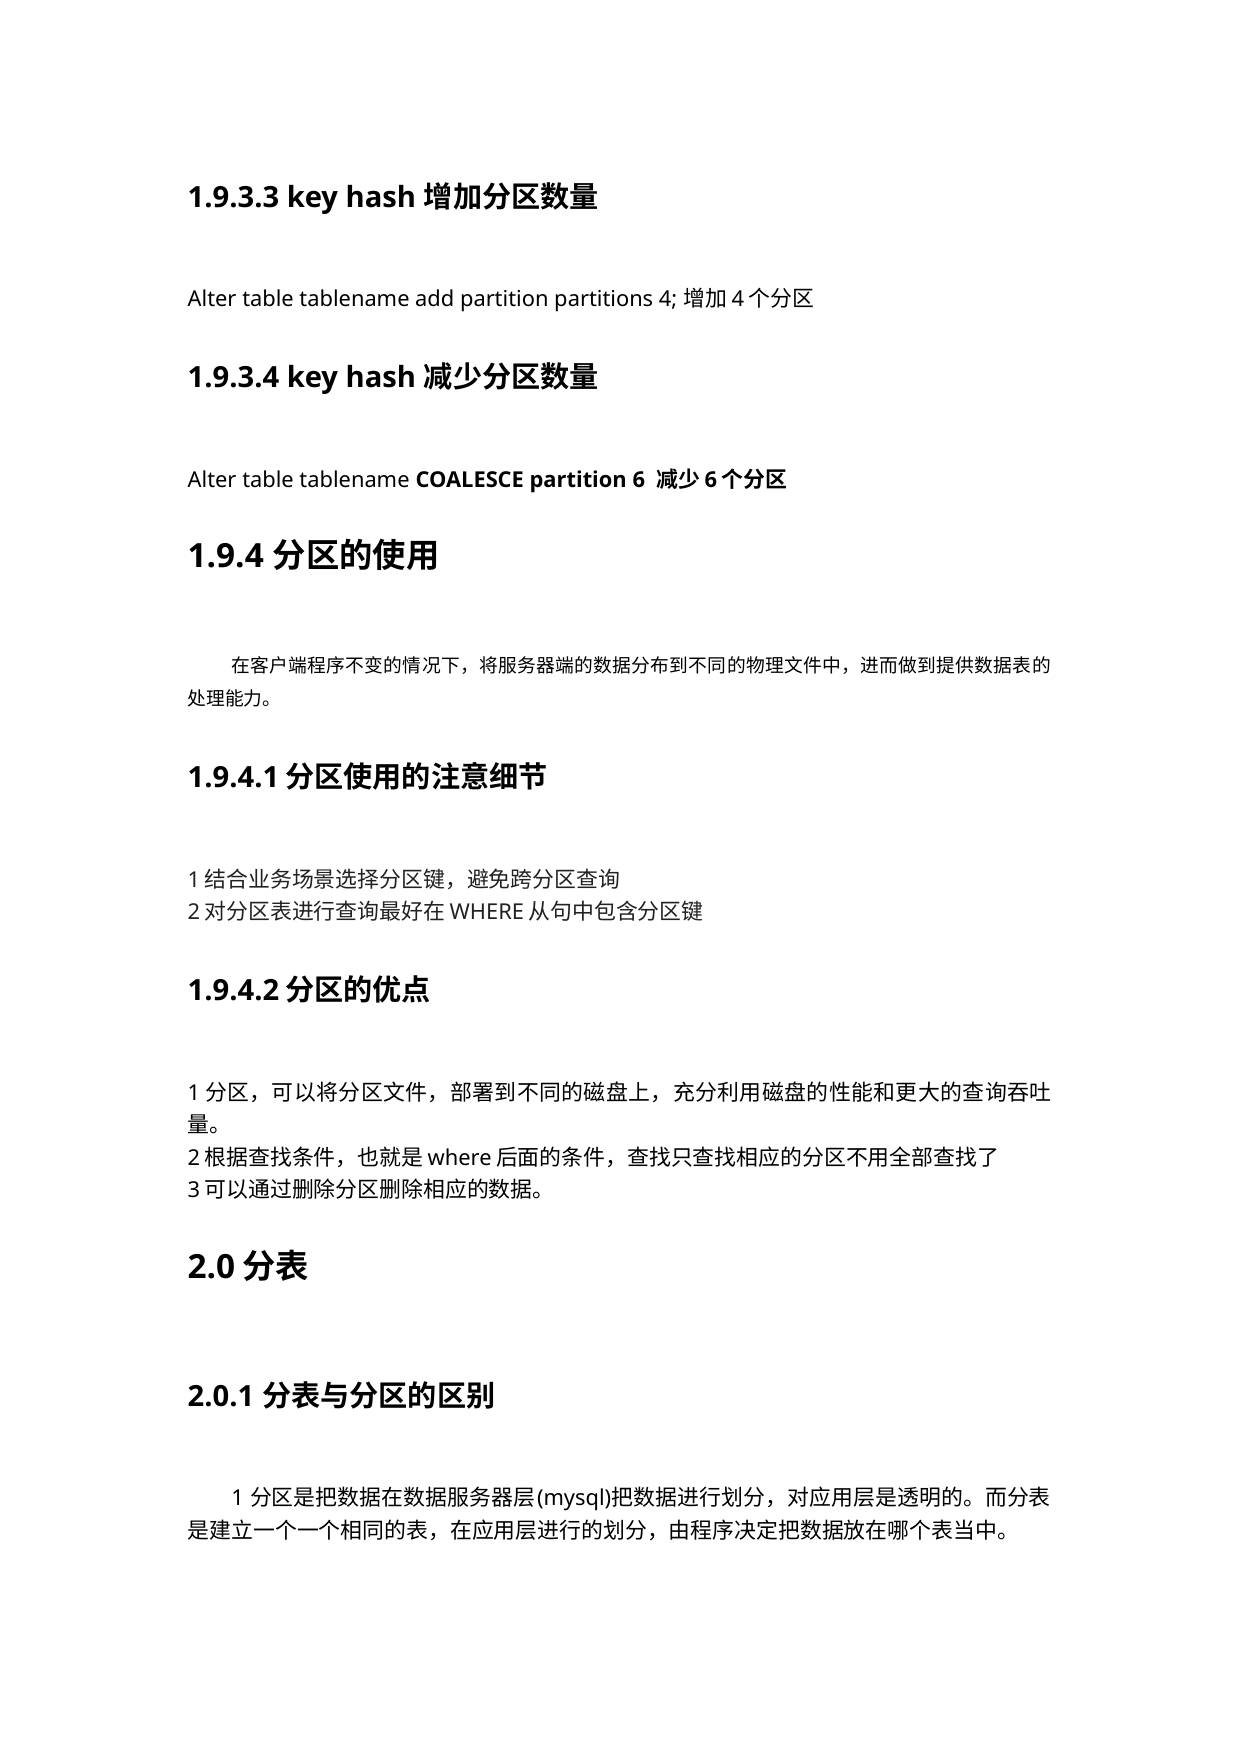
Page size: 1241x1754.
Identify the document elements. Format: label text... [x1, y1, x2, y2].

subtitle 2.0分表 [187, 1231, 1053, 1296]
text 1结合业务场景选择分区键，避免跨分区查询 [187, 861, 1053, 894]
text 1 分区是把数据在数据服务器层(mysql)把数据进行划分，对应用层是透明的。而分表是建立一个一个相同的表，在应用层进行的划分，由程序决定把数据放在哪个表当中。 [187, 1480, 1053, 1545]
subtitle 1.9.3.4 key hash 减少分区数量 [187, 342, 1053, 407]
text 1分区，可以将分区文件，部署到不同的磁盘上，充分利用磁盘的性能和更大的查询吞吐量。 [187, 1074, 1053, 1139]
subtitle 2.0.1 分表与分区的区别 [187, 1361, 1053, 1426]
subtitle 1.9.3.3 key hash 增加分区数量 [187, 162, 1053, 227]
subtitle 1.9.4.1分区使用的注意细节 [187, 742, 1053, 807]
text Alter table tablename add partition partitions 4; 增加4个分区 [187, 281, 1053, 313]
text 2对分区表进行查询最好在WHERE从句中包含分区键 [187, 894, 1053, 926]
text 在客户端程序不变的情况下，将服务器端的数据分布到不同的物理文件中，进而做到提供数据表的处理能力。 [187, 648, 1053, 713]
subtitle 1.9.4 分区的使用 [187, 521, 1053, 586]
text 3可以通过删除分区删除相应的数据。 [187, 1172, 1053, 1204]
subtitle 1.9.4.2分区的优点 [187, 956, 1053, 1021]
text 2根据查找条件，也就是where后面的条件，查找只查找相应的分区不用全部查找了 [187, 1139, 1053, 1172]
text Alter table tablename COALESCE partition 6 减少6个分区 [187, 461, 1053, 494]
